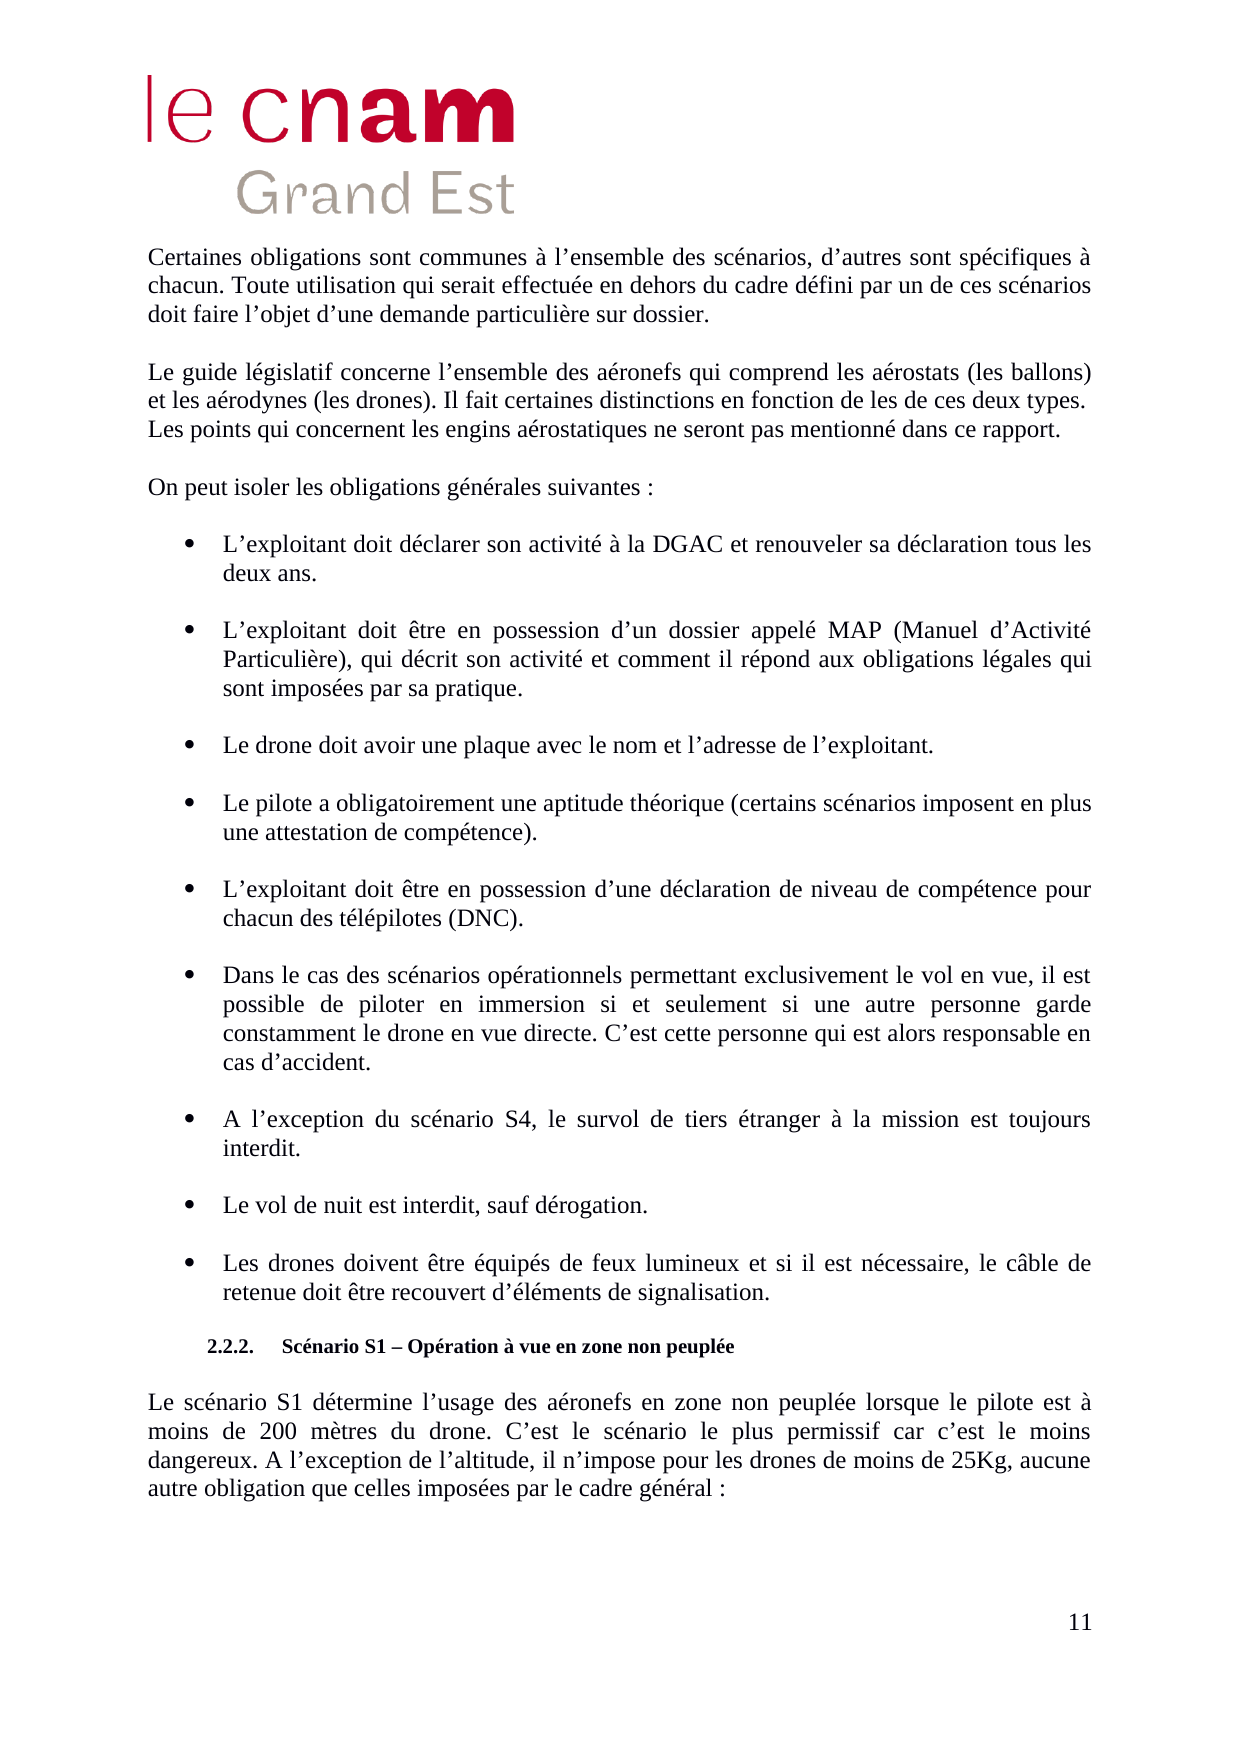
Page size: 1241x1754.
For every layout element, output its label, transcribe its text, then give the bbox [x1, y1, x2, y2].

list Les drones doivent être équipés de feux lumineux et si il est nécessaire, le câble de retenue doit être recouvert d’éléments de signalisation. [185, 1248, 1092, 1306]
subtitle Scénario S1 – Opération à vue en zone non peuplée [207, 1334, 1092, 1358]
text Le guide législatif concerne l’ensemble des aéronefs qui comprend les aérostats (les ballons) et les aérodynes (les drones). Il fait certaines distinctions en fonction de les de ces deux types. [148, 357, 1092, 414]
text Le scénario S1 détermine l’usage des aéronefs en zone non peuplée lorsque le pilote est à moins de 200 mètres du drone. C’est le scénario le plus permissif car c’est le moins dangereux. A l’exception de l’altitude, il n’impose pour les drones de moins de 25Kg, aucune autre obligation que celles imposées par le cadre général : [148, 1387, 1092, 1502]
list Le pilote a obligatoirement une aptitude théorique (certains scénarios imposent en plus une attestation de compétence). [185, 788, 1092, 846]
list L’exploitant doit être en possession d’une déclaration de niveau de compétence pour chacun des télépilotes (DNC). [185, 874, 1092, 932]
list Le drone doit avoir une plaque avec le nom et l’adresse de l’exploitant. [185, 731, 1092, 759]
text On peut isoler les obligations générales suivantes : [148, 472, 1092, 501]
list Dans le cas des scénarios opérationnels permettant exclusivement le vol en vue, il est possible de piloter en immersion si et seulement si une autre personne garde constamment le drone en vue directe. C’est cette personne qui est alors responsable en cas d’accident. [185, 961, 1092, 1076]
list A l’exception du scénario S4, le survol de tiers étranger à la mission est toujours interdit. [185, 1104, 1092, 1162]
list L’exploitant doit déclarer son activité à la DGAC et renouveler sa déclaration tous les deux ans. [185, 529, 1092, 587]
picture [147, 75, 514, 214]
list Le vol de nuit est interdit, sauf dérogation. [185, 1191, 1092, 1219]
text Certaines obligations sont communes à l’ensemble des scénarios, d’autres sont spécifiques à chacun. Toute utilisation qui serait effectuée en dehors du cadre défini par un de ces scénarios doit faire l’objet d’une demande particulière sur dossier. [148, 242, 1092, 328]
list L’exploitant doit être en possession d’un dossier appelé MAP (Manuel d’Activité Particulière), qui décrit son activité et comment il répond aux obligations légales qui sont imposées par sa pratique. [185, 616, 1092, 702]
text Les points qui concernent les engins aérostatiques ne seront pas mentionné dans ce rapport. [148, 414, 1092, 443]
